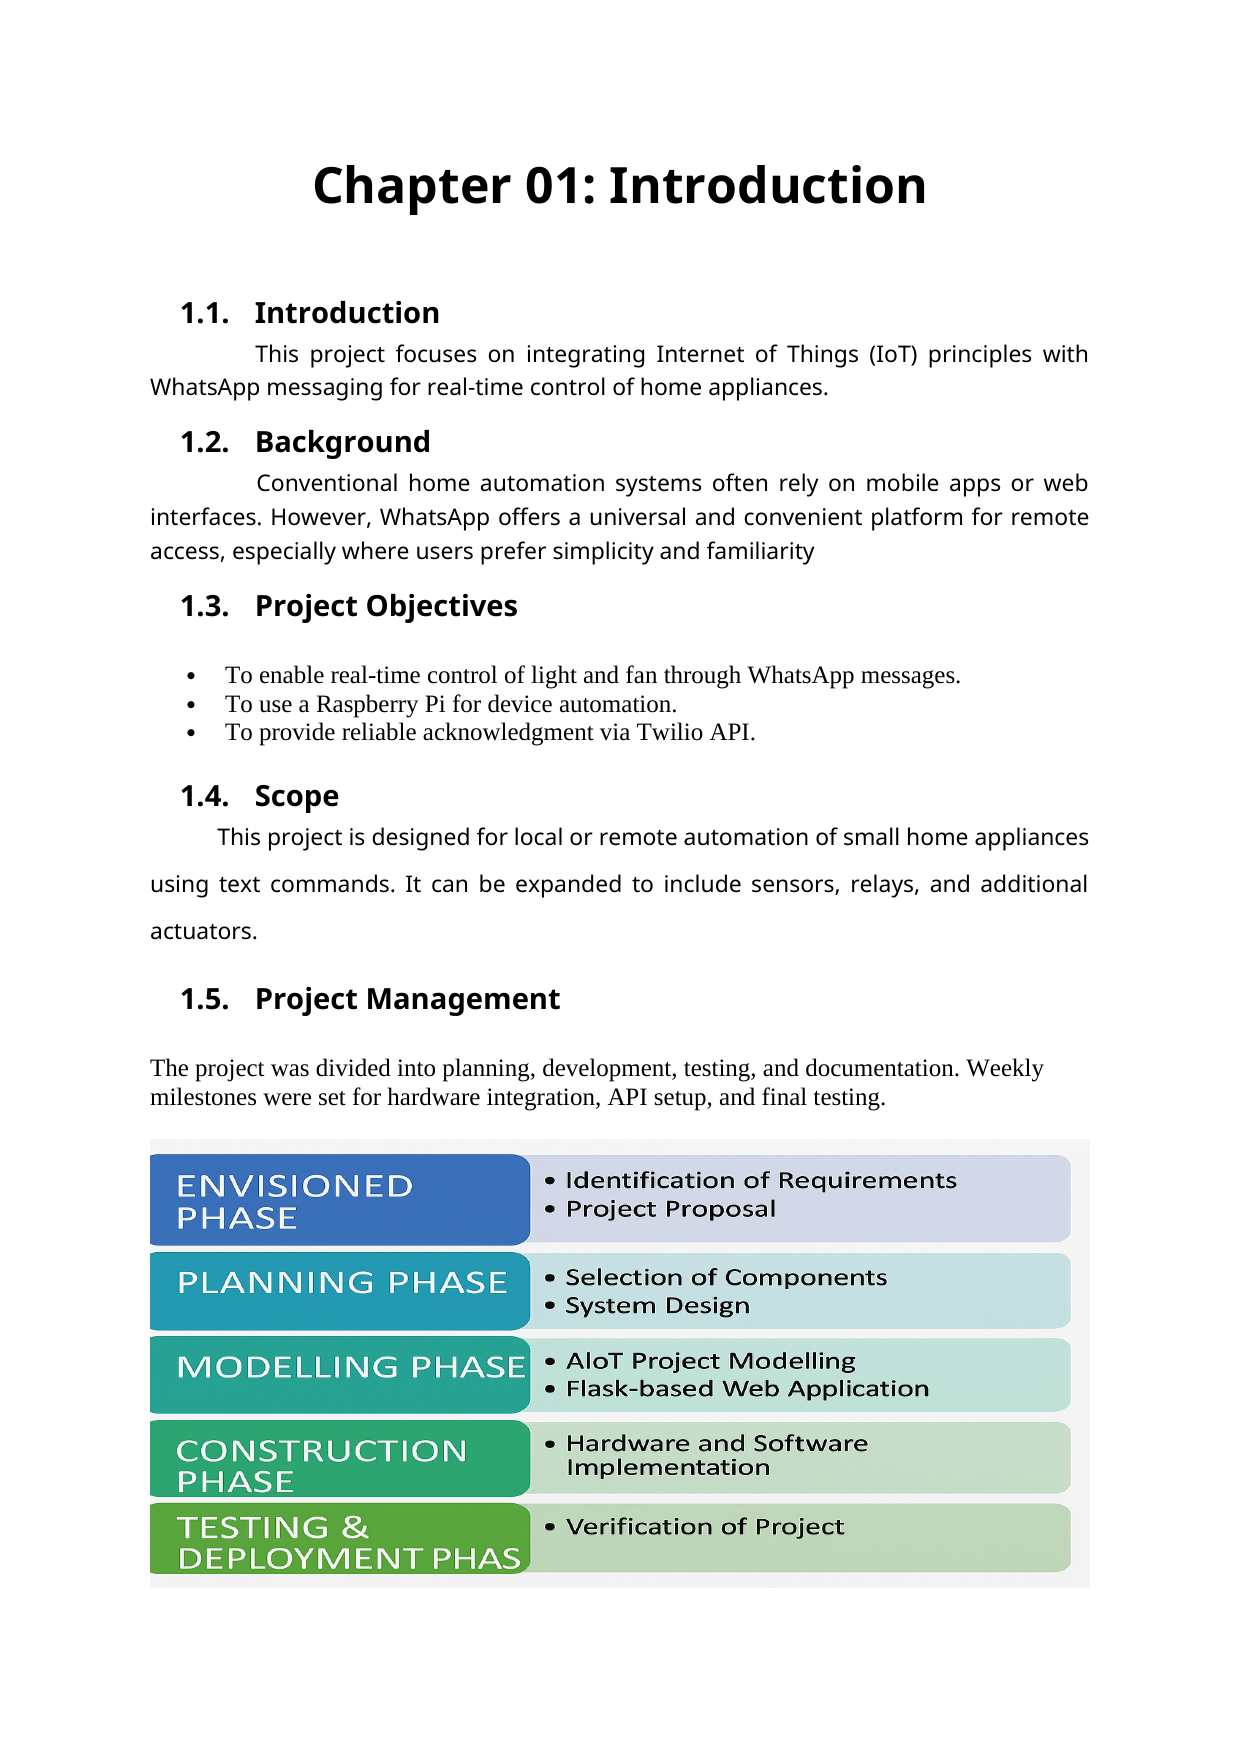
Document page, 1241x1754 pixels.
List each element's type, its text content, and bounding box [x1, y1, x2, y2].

subtitle Background [179, 422, 1090, 461]
list To enable real-time control of light and fan through WhatsApp messages. [187, 660, 1090, 689]
text The project was divided into planning, development, testing, and documentation. Weekly milestones were set for hardware integration, API setup, and final testing. [150, 1053, 1090, 1111]
subtitle Scope [179, 775, 1090, 815]
text Conventional home automation systems often rely on mobile apps or web interfaces. However, WhatsApp offers a universal and convenient platform for remote access, especially where users prefer simplicity and familiarity [150, 467, 1090, 566]
subtitle Chapter 01: Introduction [150, 150, 1090, 218]
list To provide reliable acknowledgment via Twilio API. [187, 717, 1090, 746]
picture [150, 1139, 1090, 1588]
subtitle Project Management [179, 978, 1090, 1018]
text This project is designed for local or remote automation of small home appliances using text commands. It can be expanded to include sensors, relays, and additional actuators. [150, 821, 1090, 946]
subtitle Introduction [179, 292, 1090, 332]
text This project focuses on integrating Internet of Things (IoT) principles with WhatsApp messaging for real-time control of home appliances. [150, 337, 1090, 402]
subtitle Project Objectives [179, 585, 1090, 625]
list To use a Raspberry Pi for device automation. [187, 689, 1090, 717]
